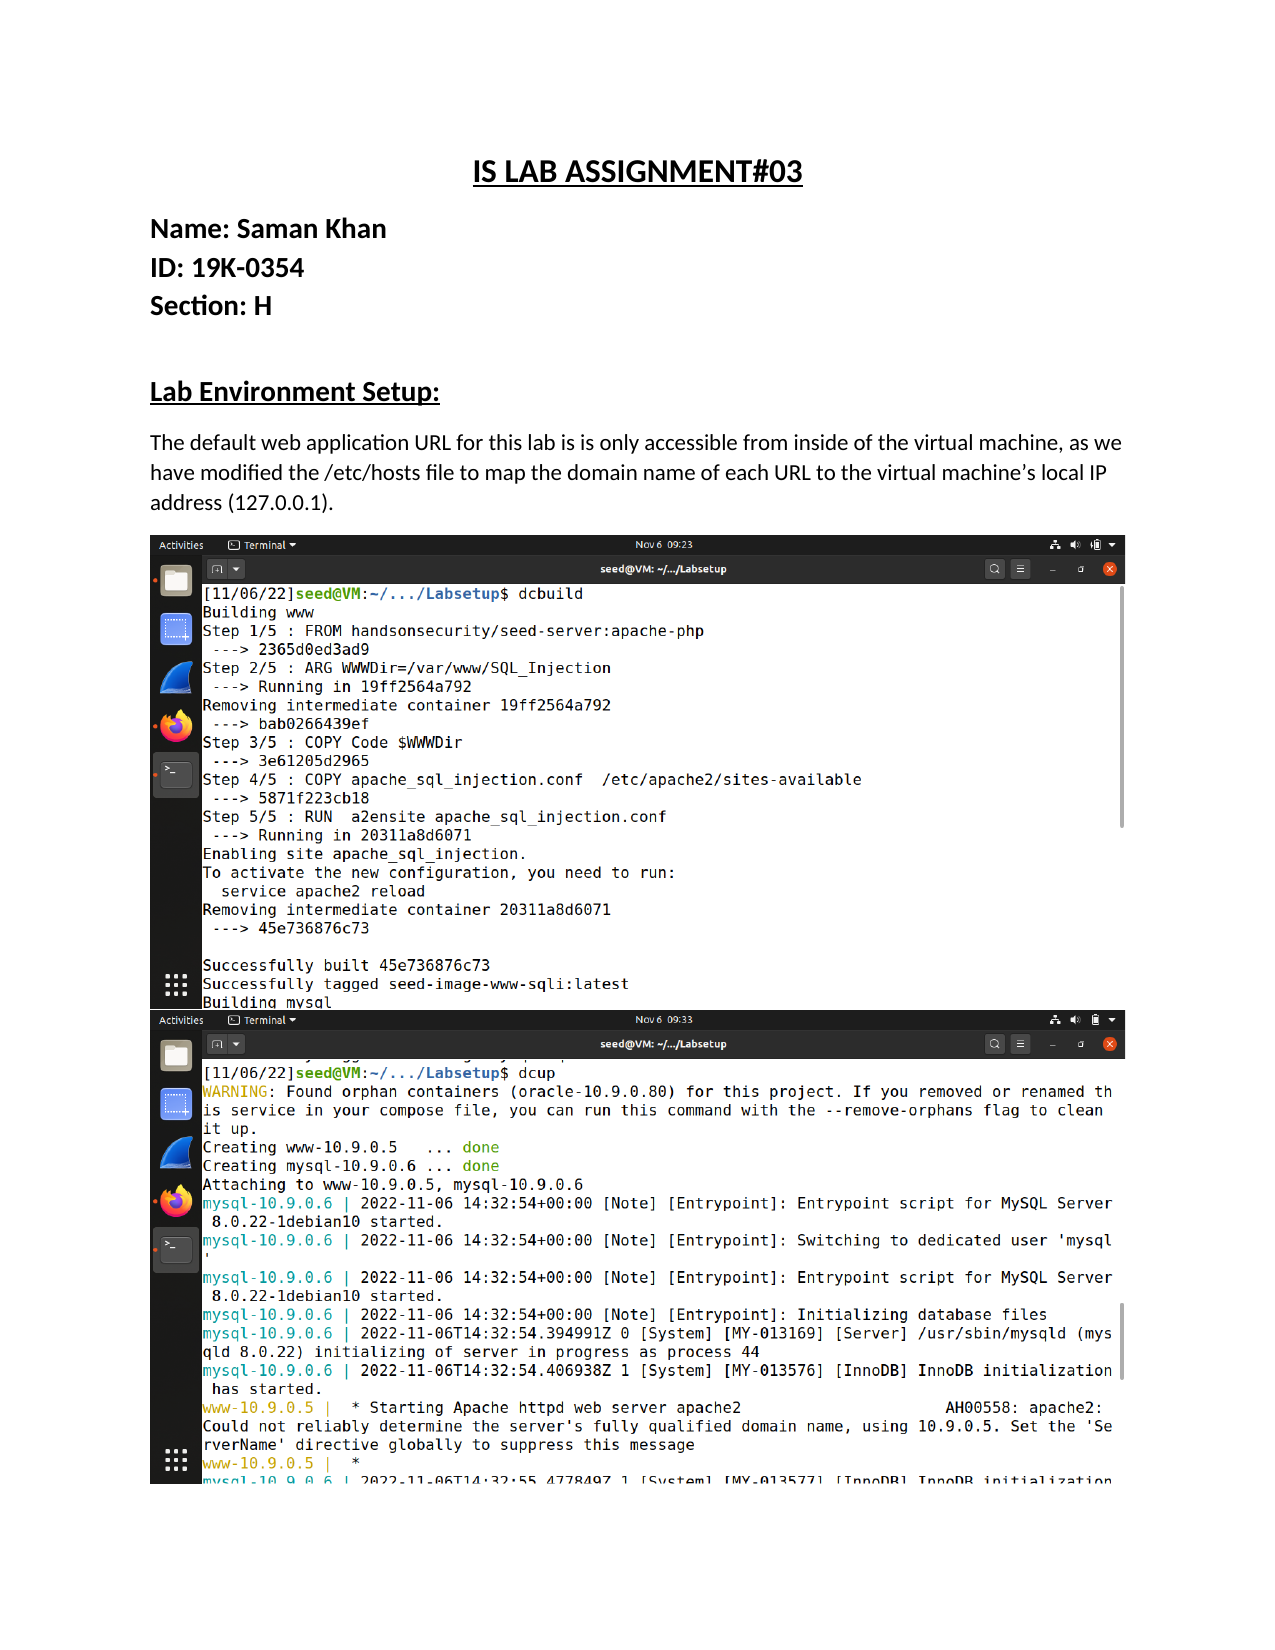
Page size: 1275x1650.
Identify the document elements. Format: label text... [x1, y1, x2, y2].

text Lab Environment Setup: [150, 373, 1125, 408]
picture [150, 535, 1125, 1009]
text ID: 19K-0354 [150, 249, 1125, 285]
text The default web application URL for this lab is is only accessible from inside of the virtual machine, as we have modified the /etc/hosts file to map the domain name of each URL to the virtual machine’s local IP address (127.0.0.1). [150, 428, 1125, 516]
text Name: Saman Khan [150, 211, 1125, 246]
picture [150, 1010, 1125, 1484]
text IS LAB ASSIGNMENT#03 [150, 150, 1125, 191]
text Section: H [150, 287, 1125, 323]
